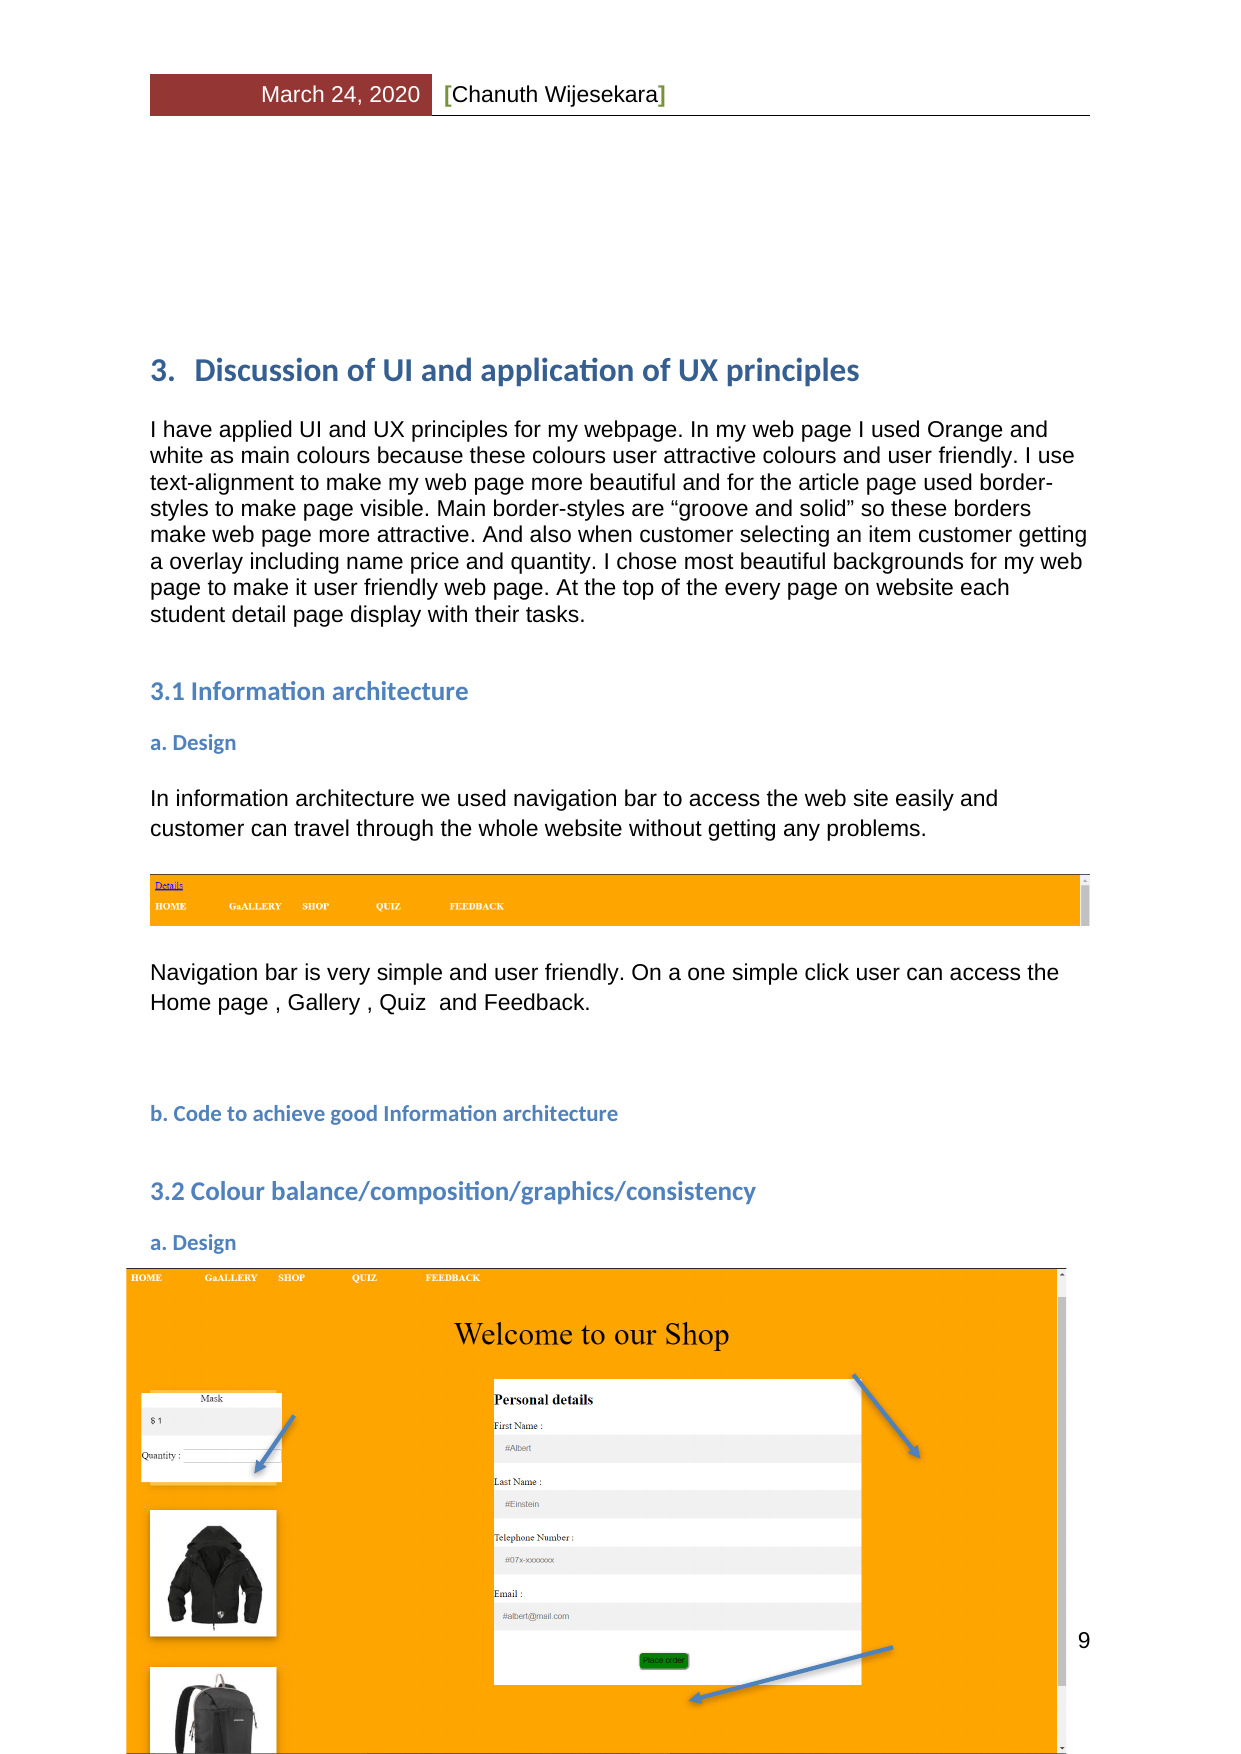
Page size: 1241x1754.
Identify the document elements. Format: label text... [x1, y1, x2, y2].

subtitle a. Design [150, 1228, 1090, 1256]
subtitle b. Code to achieve good Information architecture [150, 1099, 1090, 1127]
picture [150, 874, 1090, 926]
subtitle 3.1 Information architecture [150, 674, 1090, 707]
text In information architecture we used navigation bar to access the web site easily and customer can travel through the whole website without getting any problems. [150, 785, 1090, 842]
subtitle a. Design [150, 728, 1090, 756]
picture [126, 1268, 1067, 1754]
text Navigation bar is very simple and user friendly. On a one simple click user can access the Home page , Gallery , Quiz and Feedback. [150, 959, 1090, 1015]
subtitle 3.2 Colour balance/composition/graphics/consistency [150, 1174, 1090, 1208]
subtitle Discussion of UI and application of UX principles [150, 349, 1090, 390]
text I have applied UI and UX principles for my webpage. In my web page I used Orange and white as main colours because these colours user attractive colours and user friendly. I use text-alignment to make my web page more beautiful and for the article page used border-styles to make page visible. Main border-styles are “groove and solid” so these borders make web page more attractive. And also when customer selecting an item customer getting a overlay including name price and quantity. I chose most beautiful backgrounds for my web page to make it user friendly web page. At the top of the every page on website each student detail page display with their tasks. [150, 416, 1090, 627]
